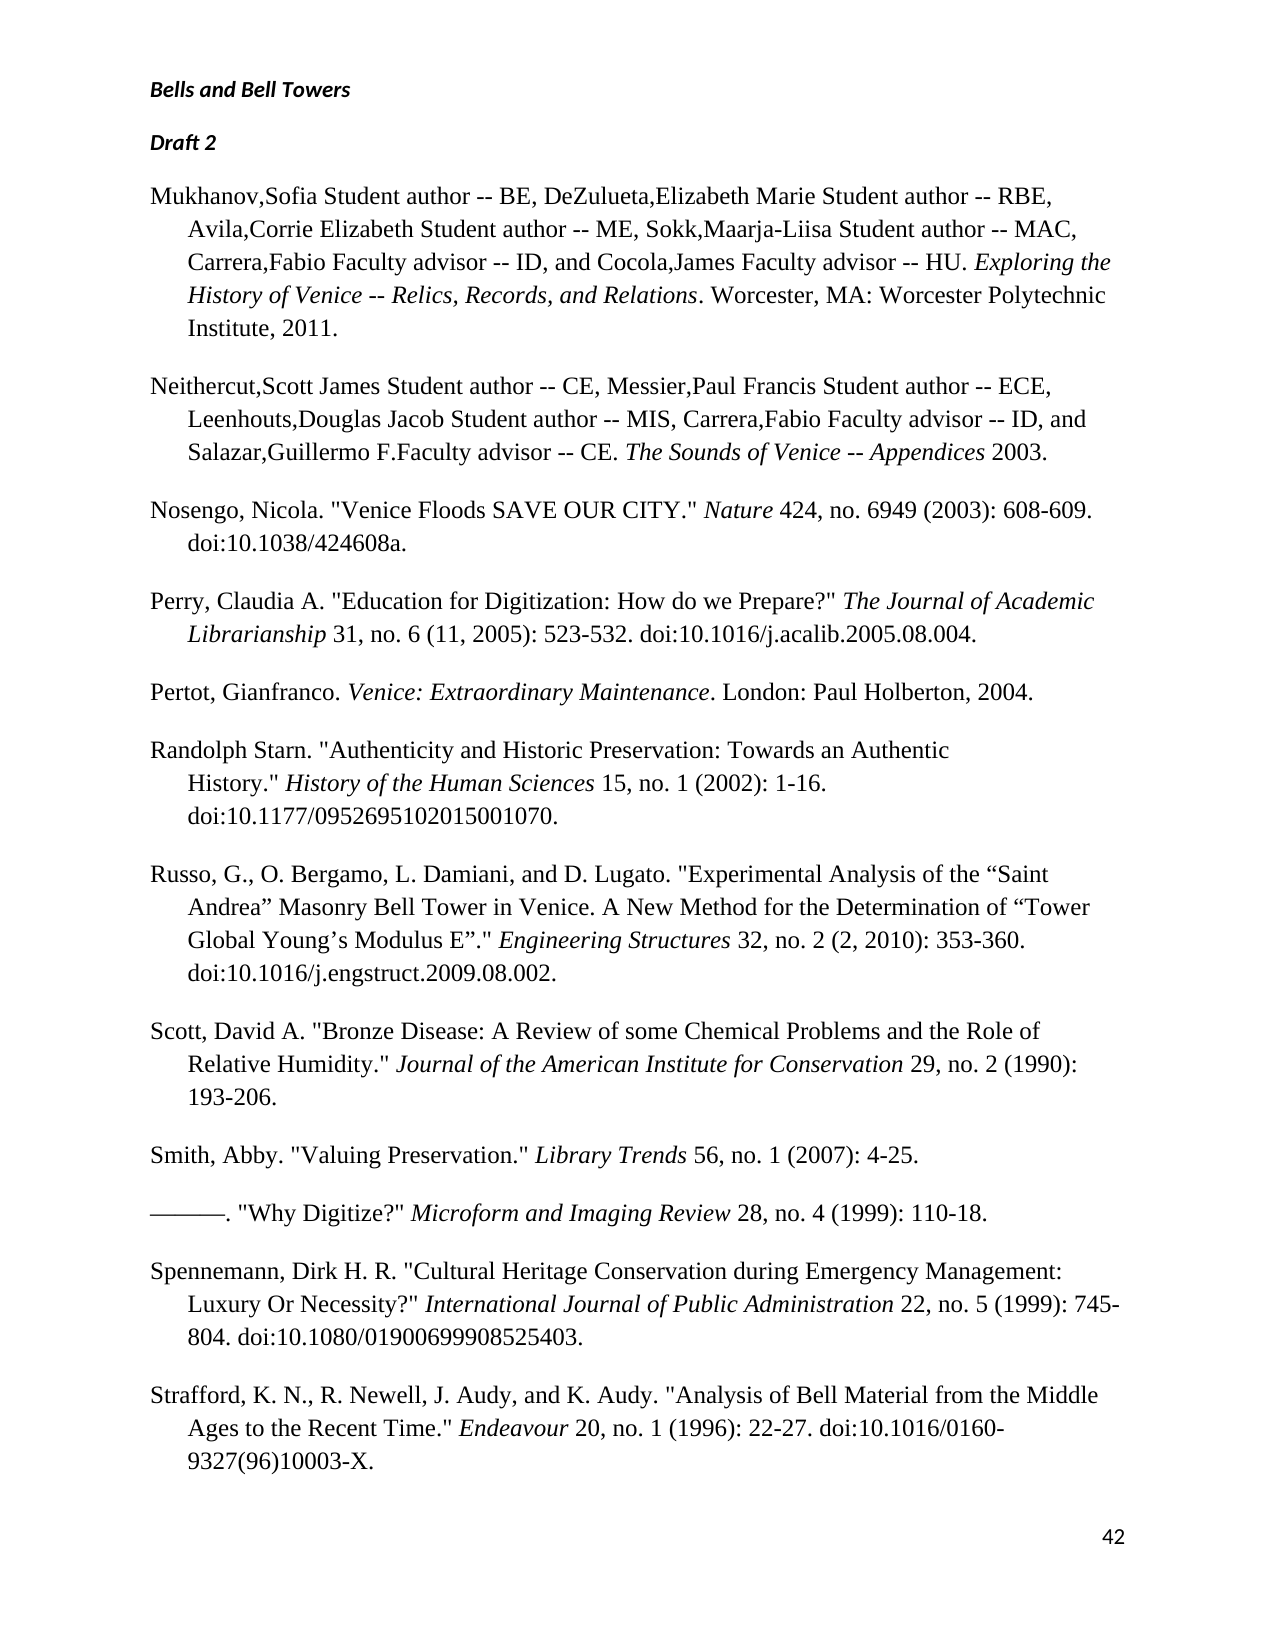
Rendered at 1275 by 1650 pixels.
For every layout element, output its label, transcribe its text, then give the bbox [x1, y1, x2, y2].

text Scott, David A. "Bronze Disease: A Review of some Chemical Problems and the Role of Relative Humidity." Journal of the American Institute for Conservation 29, no. 2 (1990): 193-206. [150, 1016, 1125, 1111]
text Pertot, Gianfranco. Venice: Extraordinary Maintenance. London: Paul Holberton, 2004. [150, 677, 1125, 706]
text Nosengo, Nicola. "Venice Floods SAVE OUR CITY." Nature 424, no. 6949 (2003): 608-609. doi:10.1038/424608a. [150, 495, 1125, 557]
text Smith, Abby. "Valuing Preservation." Library Trends 56, no. 1 (2007): 4-25. [150, 1140, 1125, 1169]
text Spennemann, Dirk H. R. "Cultural Heritage Conservation during Emergency Management: Luxury Or Necessity?" International Journal of Public Administration 22, no. 5 (1999): 745-804. doi:10.1080/01900699908525403. [150, 1256, 1125, 1351]
text ———. "Why Digitize?" Microform and Imaging Review 28, no. 4 (1999): 110-18. [150, 1198, 1125, 1227]
text Neithercut,Scott James Student author -- CE, Messier,Paul Francis Student author -- ECE, Leenhouts,Douglas Jacob Student author -- MIS, Carrera,Fabio Faculty advisor -- ID, and Salazar,Guillermo F.Faculty advisor -- CE. The Sounds of Venice -- Appendices 2003. [150, 371, 1125, 466]
text Mukhanov,Sofia Student author -- BE, DeZulueta,Elizabeth Marie Student author -- RBE, Avila,Corrie Elizabeth Student author -- ME, Sokk,Maarja-Liisa Student author -- MAC, Carrera,Fabio Faculty advisor -- ID, and Cocola,James Faculty advisor -- HU. Exploring the History of Venice -- Relics, Records, and Relations. Worcester, MA: Worcester Polytechnic Institute, 2011. [150, 181, 1125, 342]
text Strafford, K. N., R. Newell, J. Audy, and K. Audy. "Analysis of Bell Material from the Middle Ages to the Recent Time." Endeavour 20, no. 1 (1996): 22-27. doi:10.1016/0160-9327(96)10003-X. [150, 1380, 1125, 1475]
text Randolph Starn. "Authenticity and Historic Preservation: Towards an Authentic History." History of the Human Sciences 15, no. 1 (2002): 1-16. doi:10.1177/0952695102015001070. [150, 735, 1125, 830]
text Russo, G., O. Bergamo, L. Damiani, and D. Lugato. "Experimental Analysis of the “Saint Andrea” Masonry Bell Tower in Venice. A New Method for the Determination of “Tower Global Young’s Modulus E”." Engineering Structures 32, no. 2 (2, 2010): 353-360. doi:10.1016/j.engstruct.2009.08.002. [150, 859, 1125, 987]
text Perry, Claudia A. "Education for Digitization: How do we Prepare?" The Journal of Academic Librarianship 31, no. 6 (11, 2005): 523-532. doi:10.1016/j.acalib.2005.08.004. [150, 586, 1125, 648]
